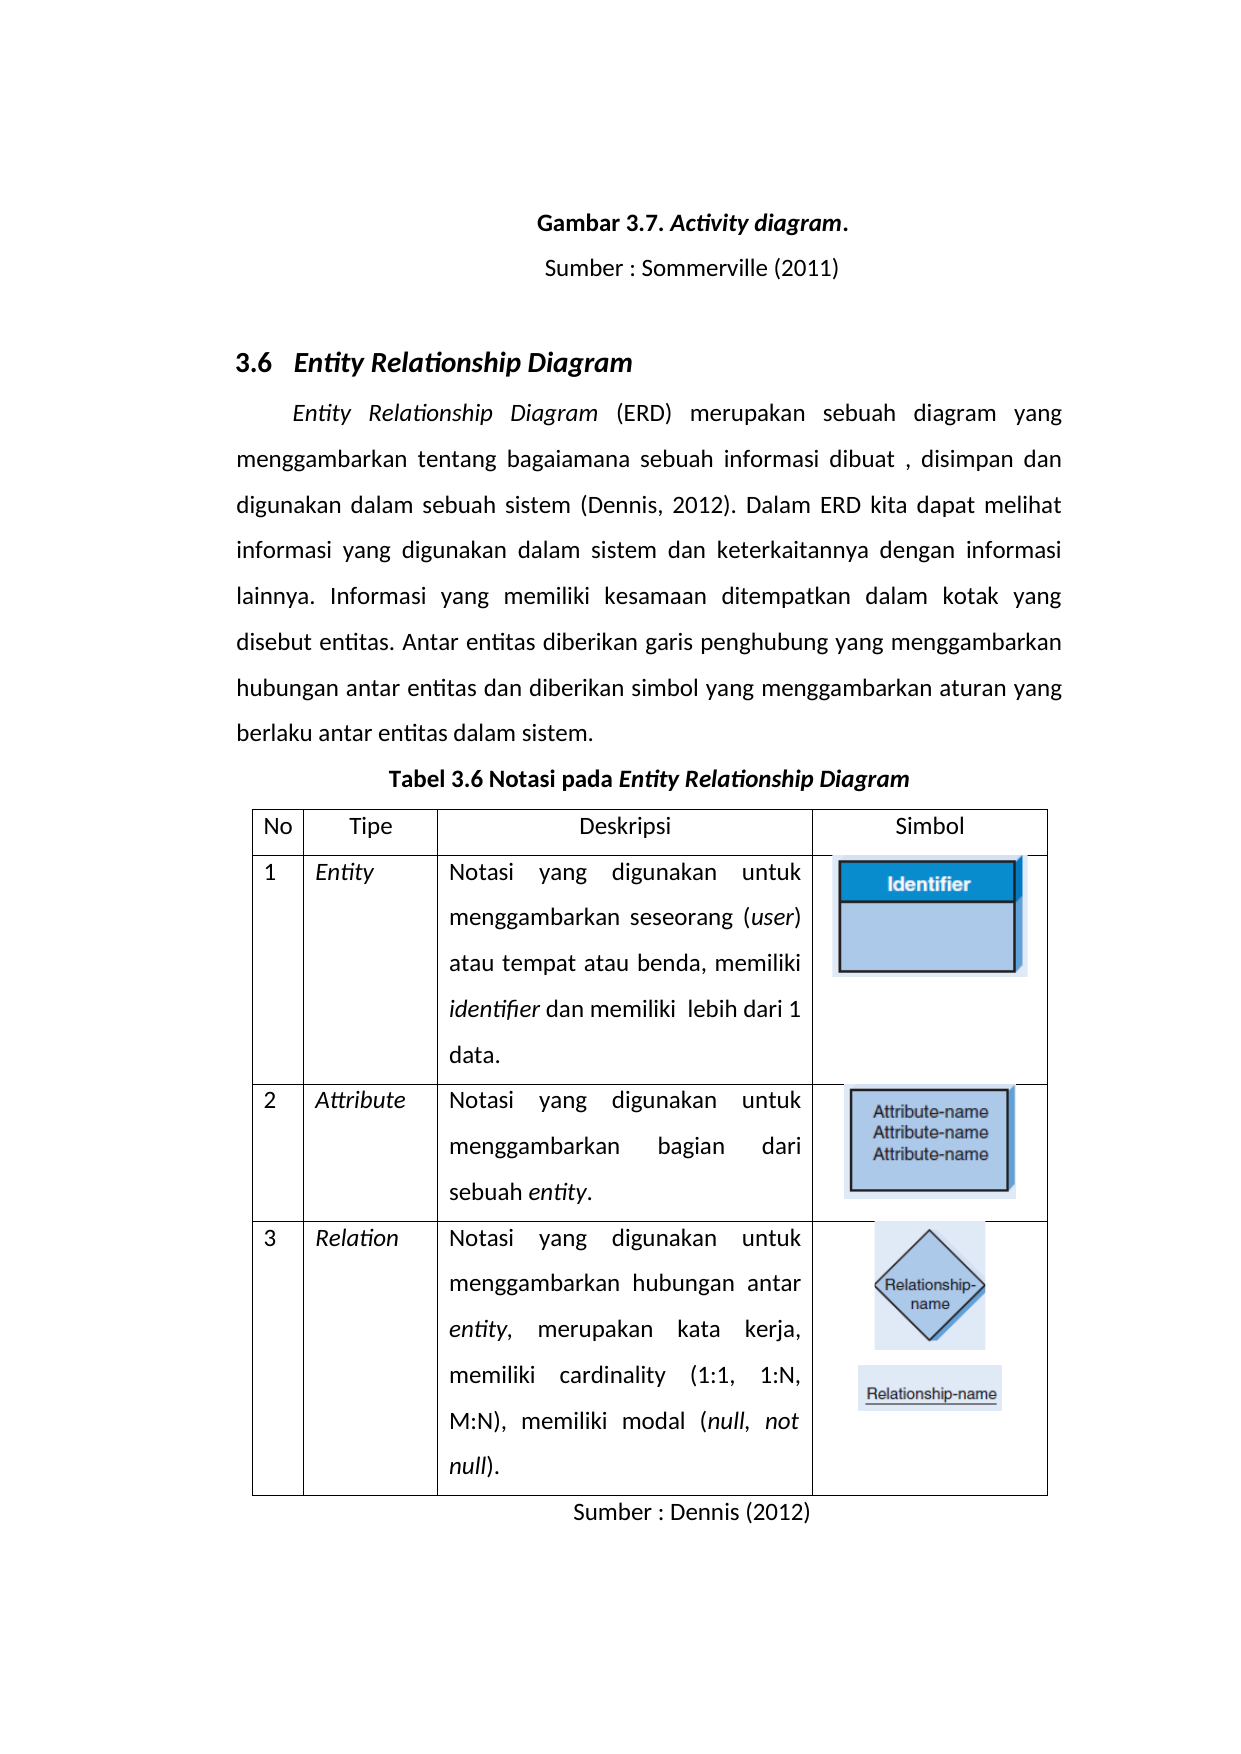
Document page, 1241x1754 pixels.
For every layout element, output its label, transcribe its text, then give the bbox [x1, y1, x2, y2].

table_cell [813, 1085, 1047, 1221]
picture [844, 1084, 1016, 1199]
table_header Tipe [304, 810, 437, 855]
table_cell Notasi yang digunakan untuk menggambarkan hubungan antar entity, merupakan kata kerja, memiliki cardinality (1:1, 1:N, M:N), memiliki modal (null, not null). [438, 1222, 812, 1495]
table_cell Relation [304, 1222, 437, 1495]
table_cell Attribute [304, 1085, 437, 1221]
table_header Deskripsi [438, 810, 812, 855]
subtitle Entity Relationship Diagram [235, 344, 1064, 379]
table_cell [813, 856, 1047, 1083]
table_cell Notasi yang digunakan untuk menggambarkan seseorang (user) atau tempat atau benda, memiliki identifier dan memiliki lebih dari 1 data. [438, 856, 812, 1083]
table_header Simbol [813, 810, 1047, 855]
picture [832, 855, 1028, 977]
table_cell [813, 1222, 1047, 1495]
table_cell 3 [253, 1222, 303, 1495]
picture [858, 1365, 1002, 1411]
table_header No [253, 810, 303, 855]
table_cell 2 [253, 1085, 303, 1221]
table_cell Entity [304, 856, 437, 1083]
text Sumber : Dennis (2012) [321, 1496, 1063, 1527]
text Sumber : Sommerville (2011) [321, 252, 1063, 283]
subtitle Gambar 3.7. Activity diagram. [321, 207, 1064, 237]
text Entity Relationship Diagram (ERD) merupakan sebuah diagram yang menggambarkan tentang bagaiamana sebuah informasi dibuat , disimpan dan digunakan dalam sebuah sistem (Dennis, 2012). Dalam ERD kita dapat melihat informasi yang digunakan dalam sistem dan keterkaitannya dengan informasi lainnya. Informasi yang memiliki kesamaan ditempatkan dalam kotak yang disebut entitas. Antar entitas diberikan garis penghubung yang menggambarkan hubungan antar entitas dan diberikan simbol yang menggambarkan aturan yang berlaku antar entitas dalam sistem. [236, 397, 1063, 748]
table_cell Notasi yang digunakan untuk menggambarkan bagian dari sebuah entity. [438, 1085, 812, 1221]
table_cell 1 [253, 856, 303, 1083]
text Tabel 3.6 Notasi pada Entity Relationship Diagram [236, 763, 1064, 794]
picture [874, 1221, 986, 1350]
